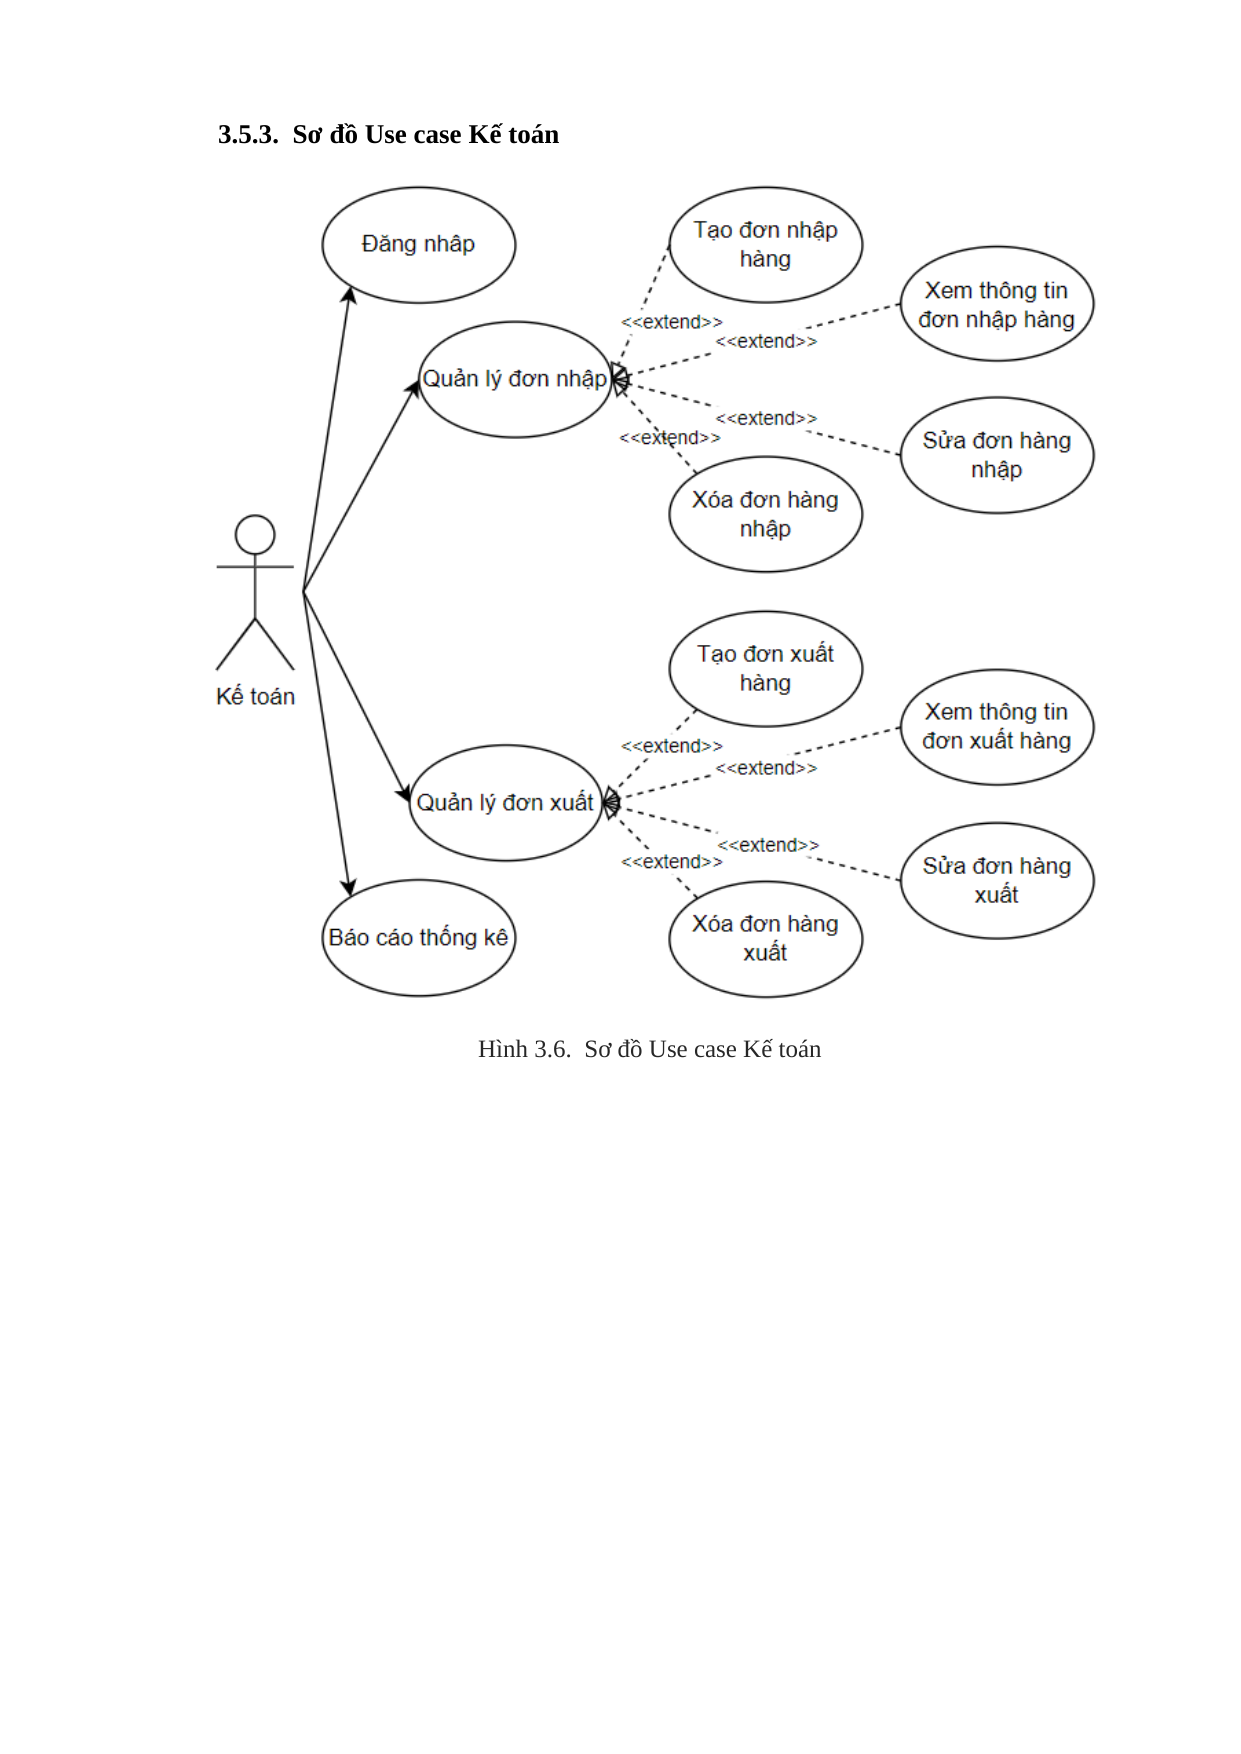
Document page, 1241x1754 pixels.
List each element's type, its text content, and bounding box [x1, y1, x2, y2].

subtitle Sơ đồ Use case Kế toán [177, 1034, 1122, 1062]
picture [177, 158, 1123, 1024]
subtitle Sơ đồ Use case Kế toán [218, 118, 1122, 149]
